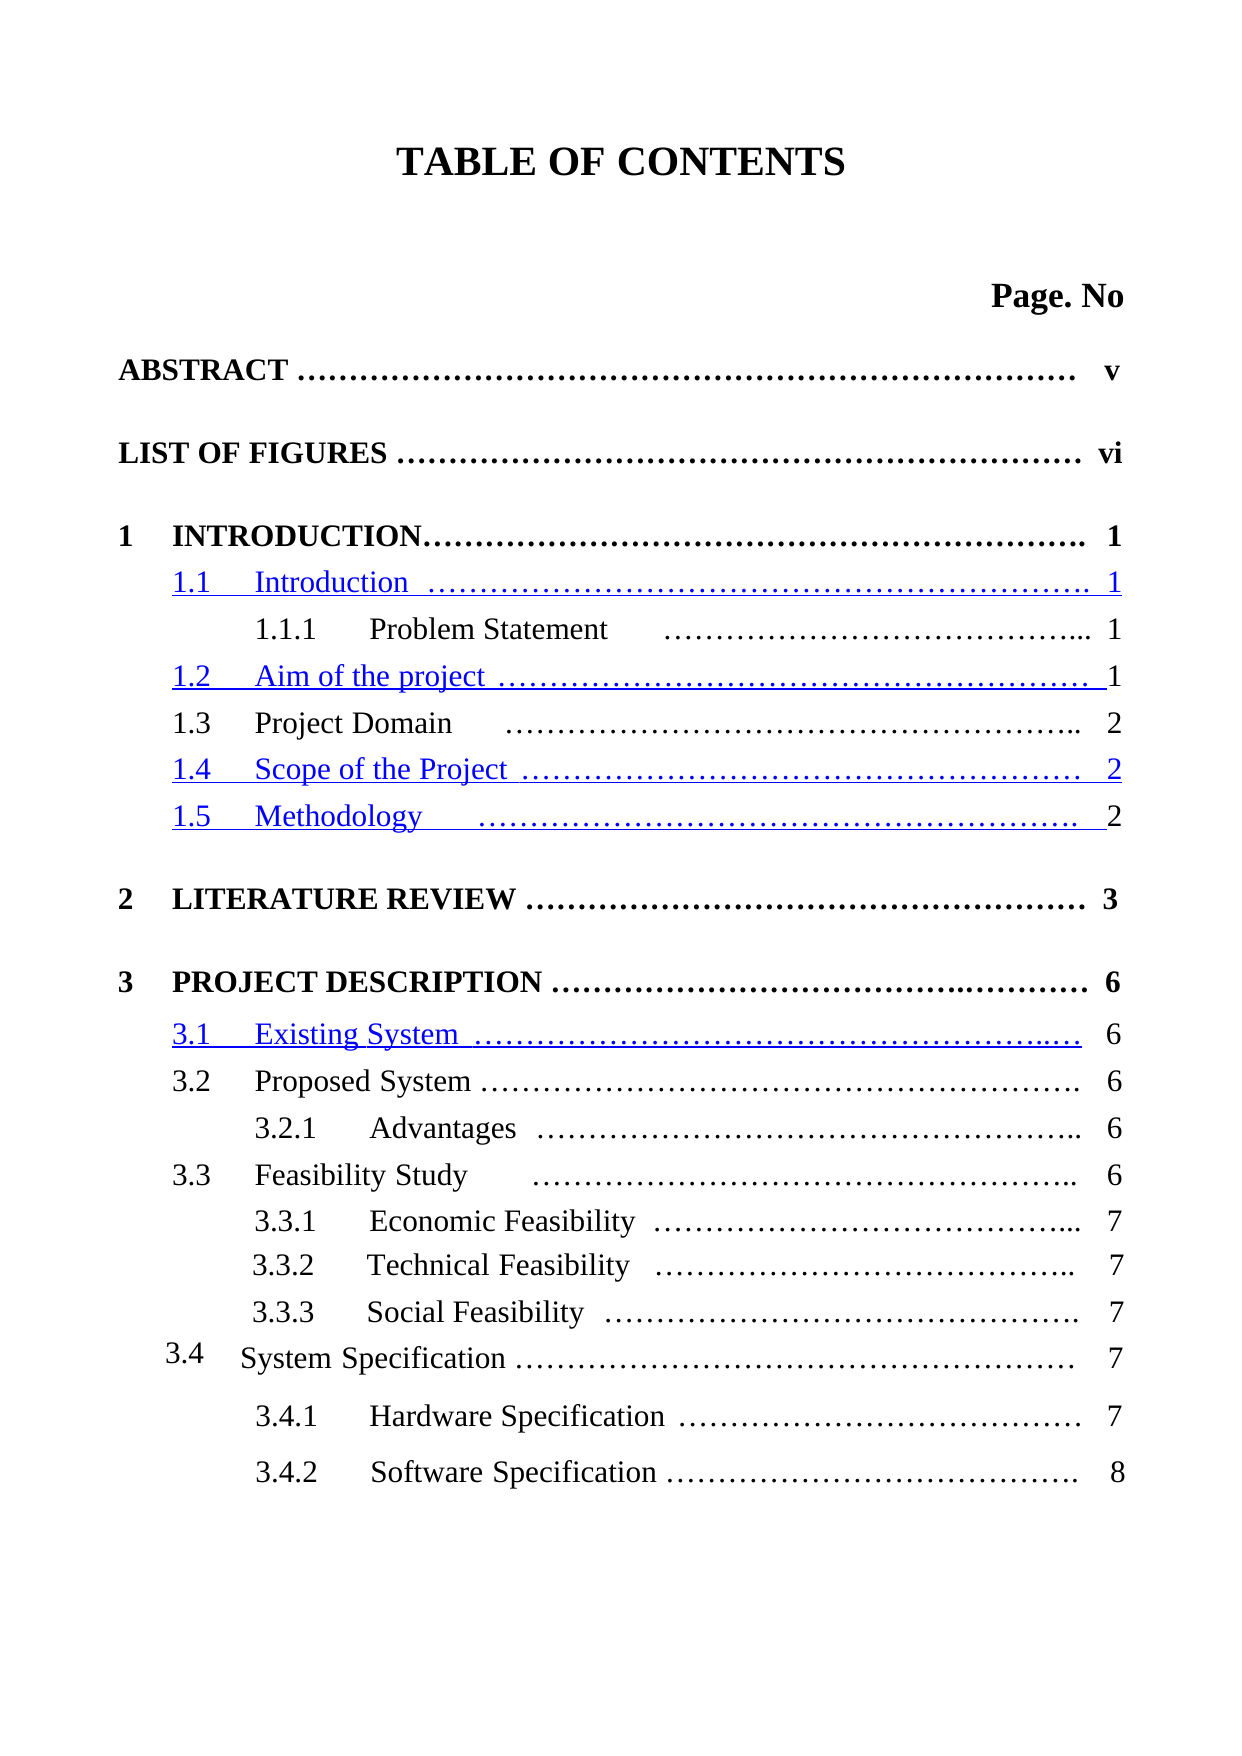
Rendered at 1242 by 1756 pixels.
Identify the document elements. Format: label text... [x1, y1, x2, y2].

table_header System Specification ……………………………………………… [240, 1335, 1107, 1386]
text ABSTRACT ………………………………………………………………… v [118, 351, 1242, 387]
list Hardware Specification ………………………………… 7 [254, 1397, 1137, 1433]
table_header 3.4 [165, 1335, 240, 1386]
subtitle TABLE OF CONTENTS [135, 136, 1107, 184]
table_header 7 [1108, 1335, 1137, 1386]
list Technical Feasibility ………………………………….. 7 [118, 1246, 1124, 1282]
subtitle Page. No [0, 274, 1124, 315]
list Social Feasibility ………………………………………. 7 [118, 1293, 1124, 1329]
list Software Specification …………………………………. 8 [254, 1453, 1137, 1489]
